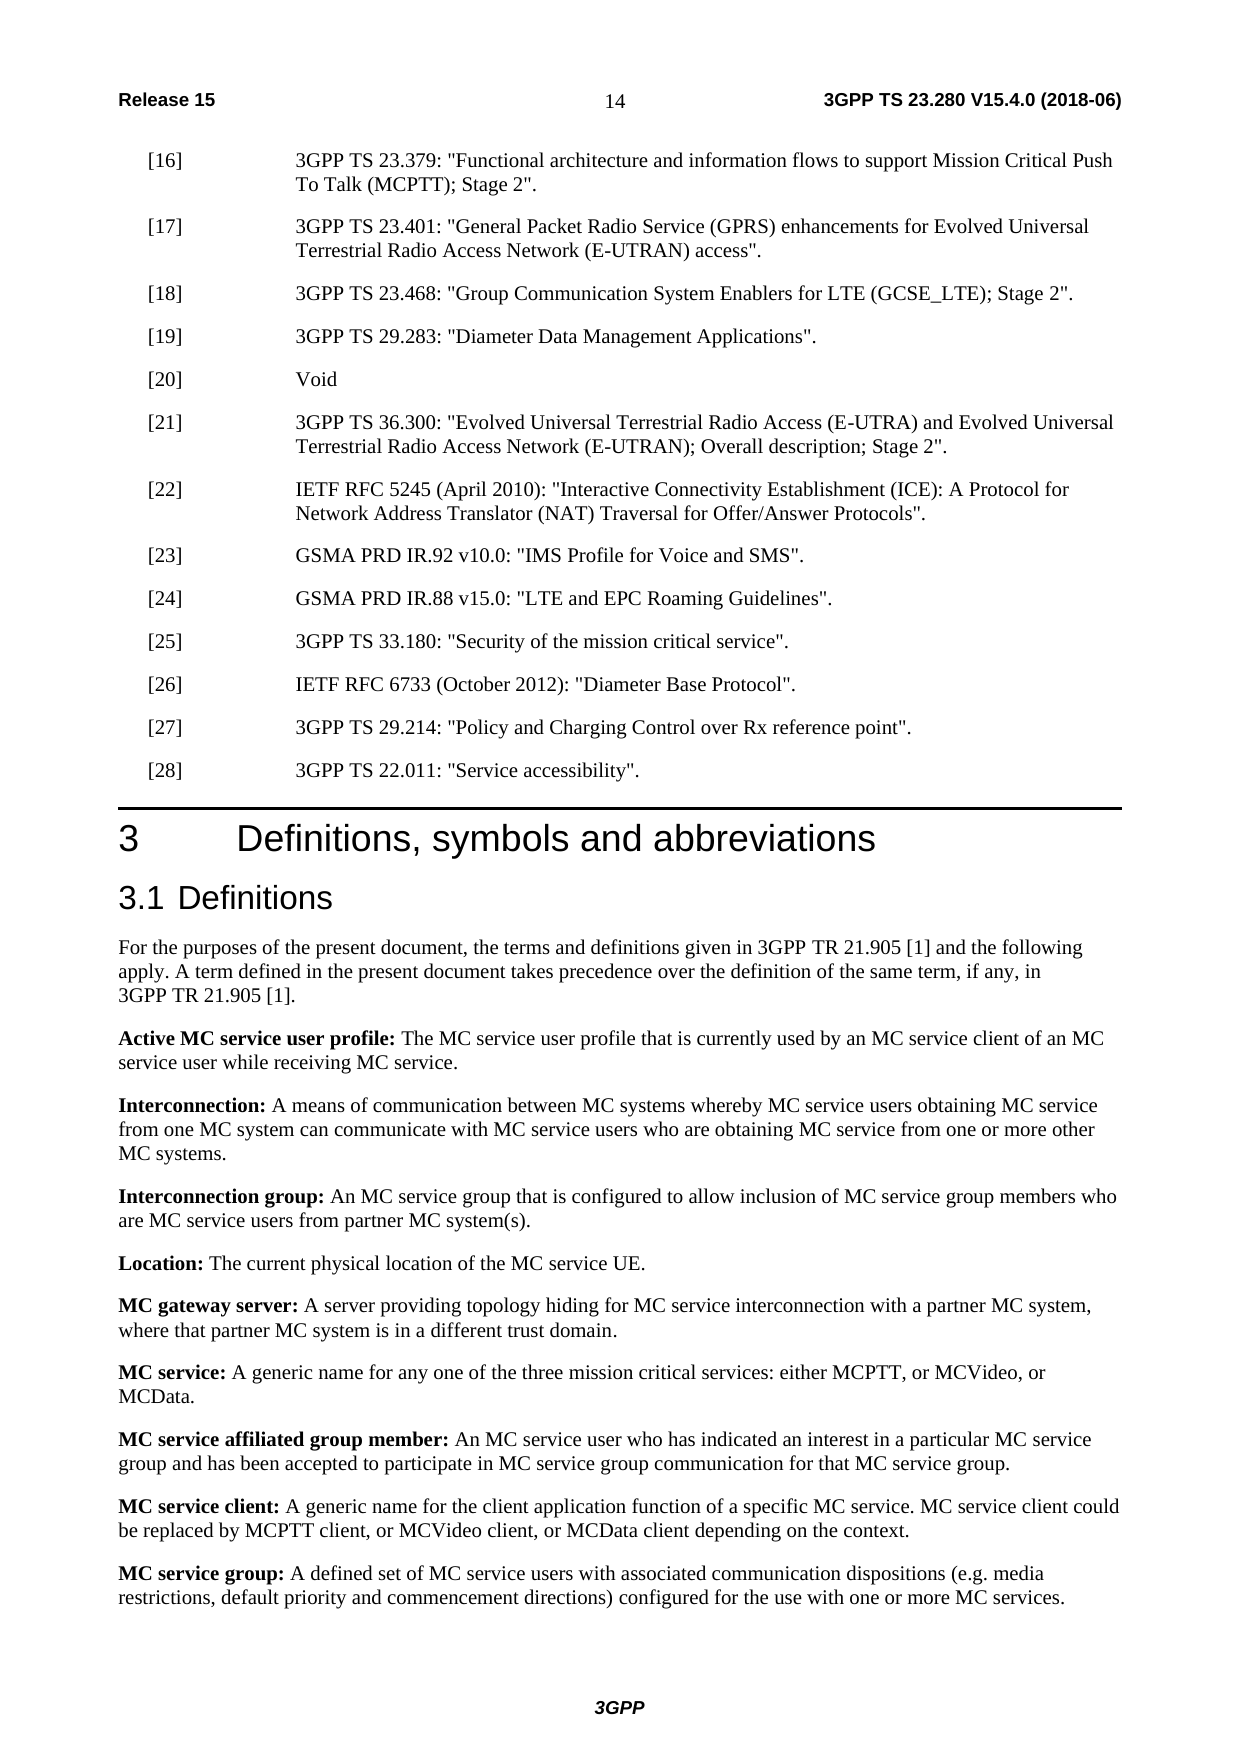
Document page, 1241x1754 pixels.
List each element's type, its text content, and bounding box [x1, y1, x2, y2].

text Interconnection group: An MC service group that is configured to allow inclusion of MC service group members who are MC service users from partner MC system(s). [118, 1184, 1122, 1232]
subtitle 3 Definitions, symbols and abbreviations [118, 810, 1122, 859]
text [20] Void [148, 367, 1122, 391]
text [28] 3GPP TS 22.011: "Service accessibility". [148, 757, 1122, 782]
text MC gateway server: A server providing topology hiding for MC service interconnection with a partner MC system, where that partner MC system is in a different trust domain. [118, 1293, 1122, 1342]
text [16] 3GPP TS 23.379: "Functional architecture and information flows to support Mission Critical Push To Talk (MCPTT); Stage 2". [148, 147, 1122, 196]
text [18] 3GPP TS 23.468: "Group Communication System Enablers for LTE (GCSE_LTE); Stage 2". [148, 281, 1122, 305]
text [21] 3GPP TS 36.300: "Evolved Universal Terrestrial Radio Access (E-UTRA) and Evolved Universal Terrestrial Radio Access Network (E-UTRAN); Overall description; Stage 2". [148, 410, 1122, 458]
text [27] 3GPP TS 29.214: "Policy and Charging Control over Rx reference point". [148, 715, 1122, 739]
text [17] 3GPP TS 23.401: "General Packet Radio Service (GPRS) enhancements for Evolved Universal Terrestrial Radio Access Network (E-UTRAN) access". [148, 214, 1122, 262]
text Location: The current physical location of the MC service UE. [118, 1251, 1122, 1275]
text Interconnection: A means of communication between MC systems whereby MC service users obtaining MC service from one MC system can communicate with MC service users who are obtaining MC service from one or more other MC systems. [118, 1093, 1122, 1165]
text [23] GSMA PRD IR.92 v10.0: "IMS Profile for Voice and SMS". [148, 543, 1122, 567]
text MC service group: A defined set of MC service users with associated communication dispositions (e.g. media restrictions, default priority and commencement directions) configured for the use with one or more MC services. [118, 1561, 1122, 1609]
text MC service: A generic name for any one of the three mission critical services: either MCPTT, or MCVideo, or MCData. [118, 1360, 1122, 1408]
text [24] GSMA PRD IR.88 v15.0: "LTE and EPC Roaming Guidelines". [148, 586, 1122, 610]
text [25] 3GPP TS 33.180: "Security of the mission critical service". [148, 629, 1122, 653]
text MC service client: A generic name for the client application function of a specific MC service. MC service client could be replaced by MCPTT client, or MCVideo client, or MCData client depending on the context. [118, 1494, 1122, 1542]
text [19] 3GPP TS 29.283: "Diameter Data Management Applications". [148, 324, 1122, 348]
text [22] IETF RFC 5245 (April 2010): "Interactive Connectivity Establishment (ICE): A Protocol for Network Address Translator (NAT) Traversal for Offer/Answer Protocols". [148, 477, 1122, 525]
text Active MC service user profile: The MC service user profile that is currently used by an MC service client of an MC service user while receiving MC service. [118, 1026, 1122, 1074]
text For the purposes of the present document, the terms and definitions given in 3GPP TR 21.905 [1] and the following apply. A term defined in the present document takes precedence over the definition of the same term, if any, in 3GPP TR 21.905 [1]. [118, 935, 1122, 1007]
text [26] IETF RFC 6733 (October 2012): "Diameter Base Protocol". [148, 672, 1122, 696]
subtitle 3.1 Definitions [118, 878, 1122, 916]
text MC service affiliated group member: An MC service user who has indicated an interest in a particular MC service group and has been accepted to participate in MC service group communication for that MC service group. [118, 1427, 1122, 1475]
